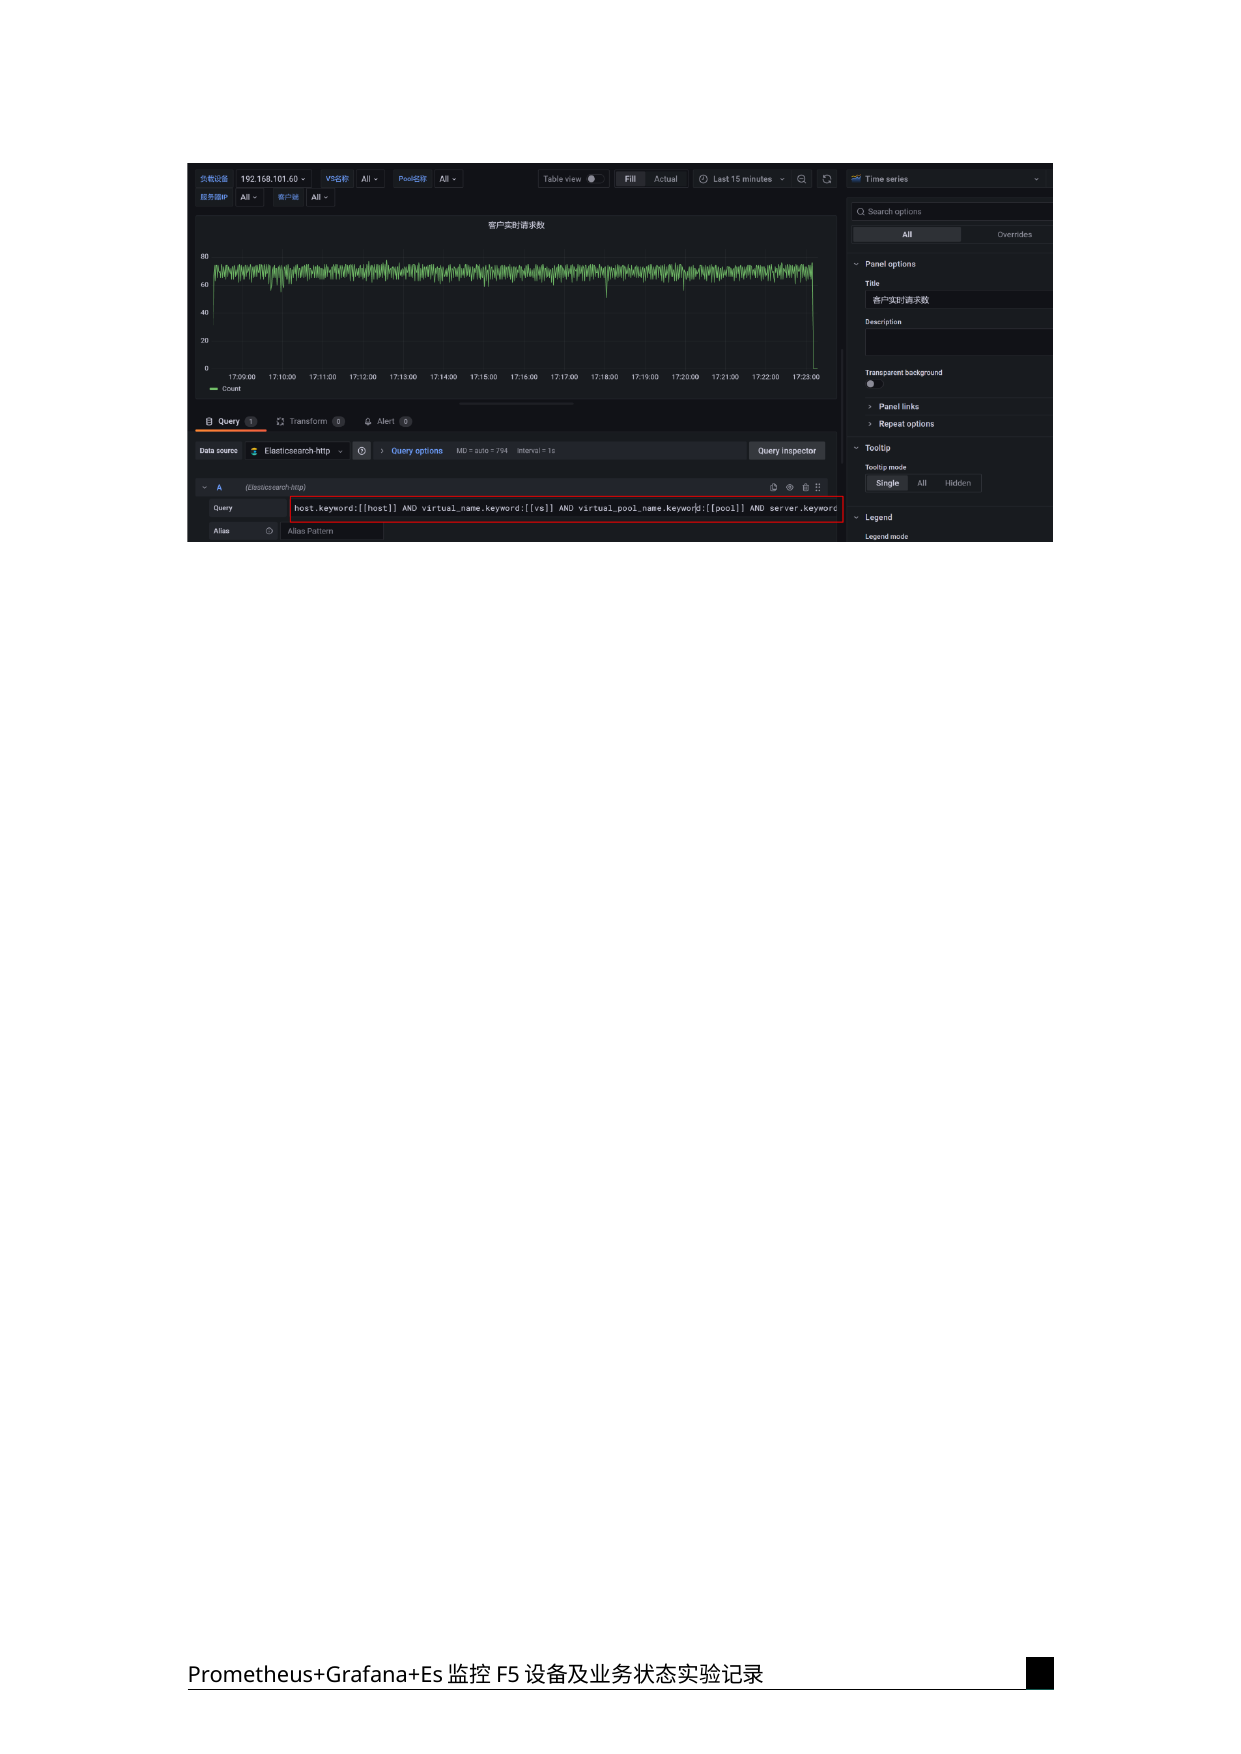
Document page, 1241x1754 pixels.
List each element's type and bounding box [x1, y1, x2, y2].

picture [187, 163, 1053, 542]
